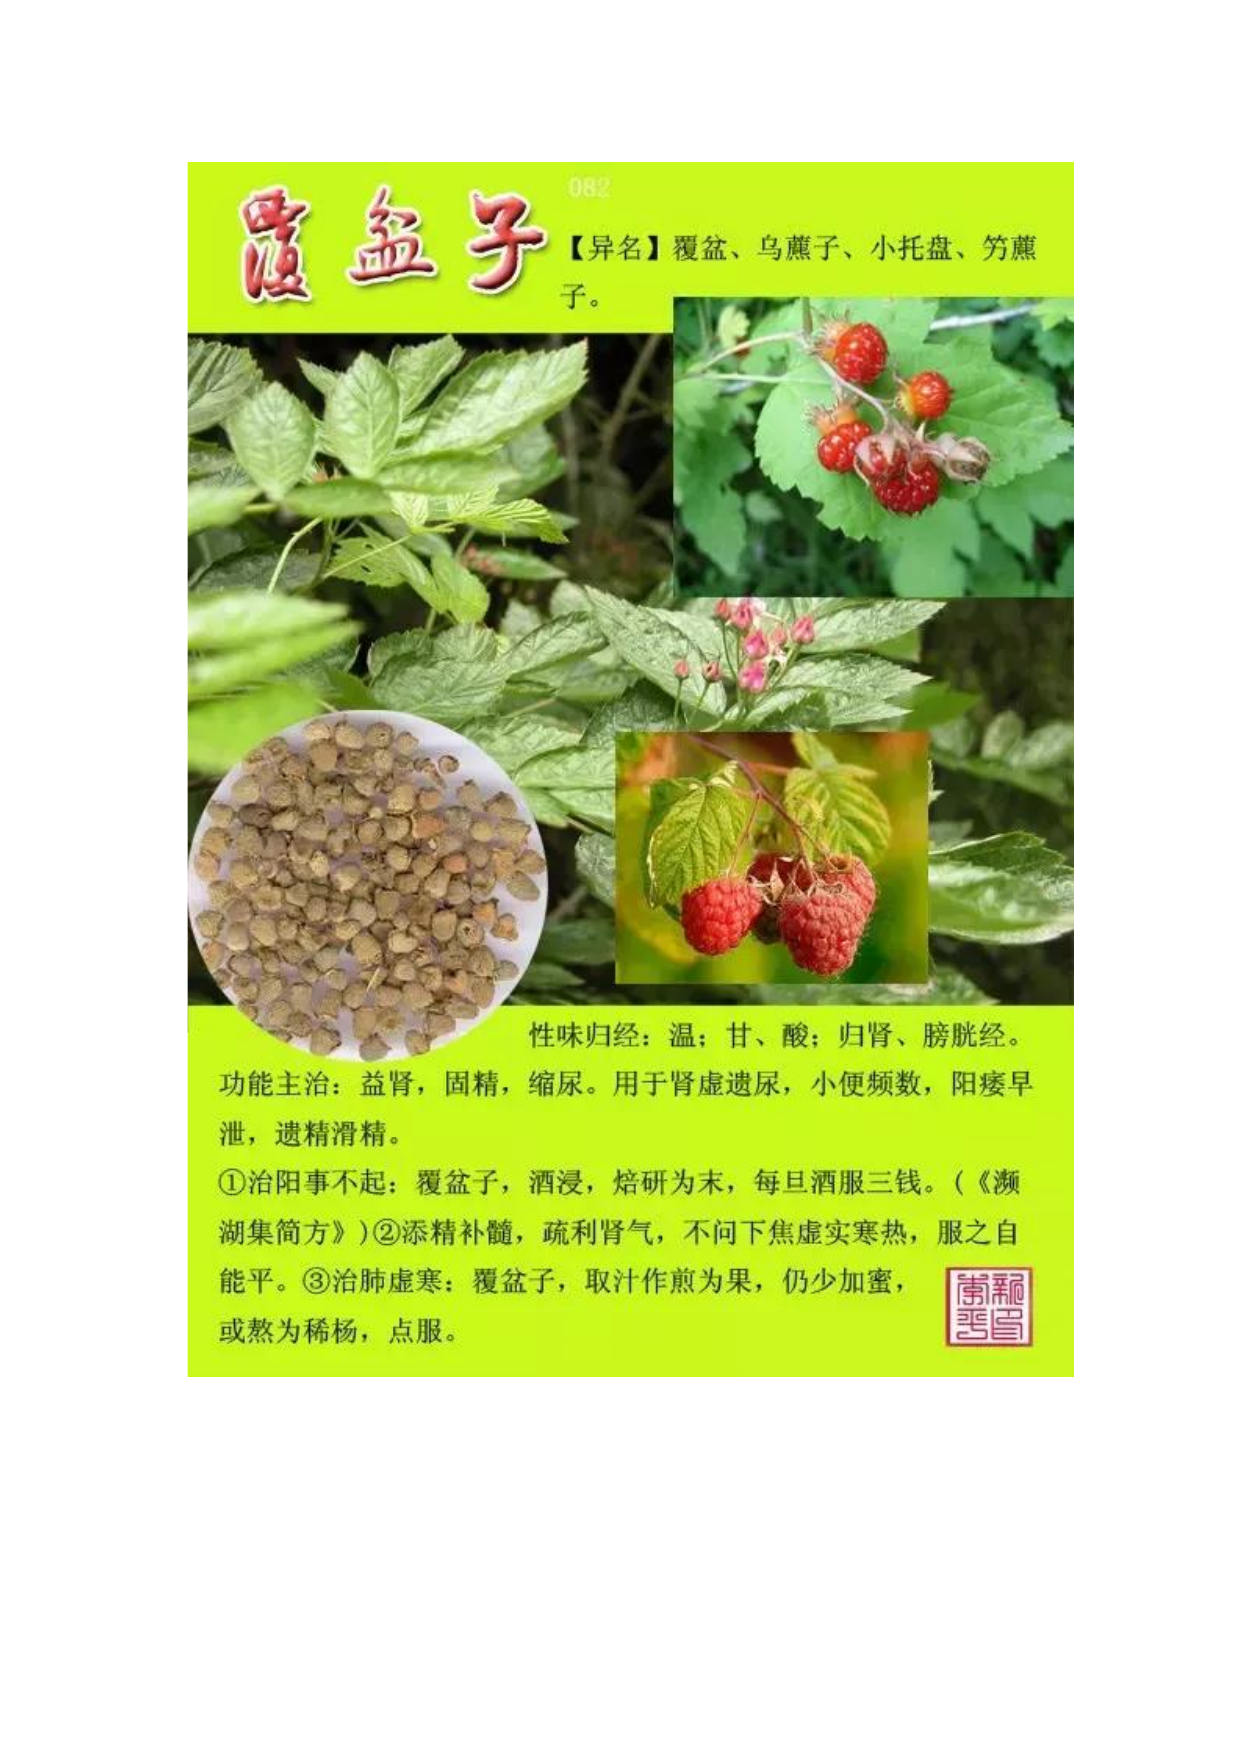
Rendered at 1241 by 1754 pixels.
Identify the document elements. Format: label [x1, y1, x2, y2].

picture [187, 162, 1074, 1377]
